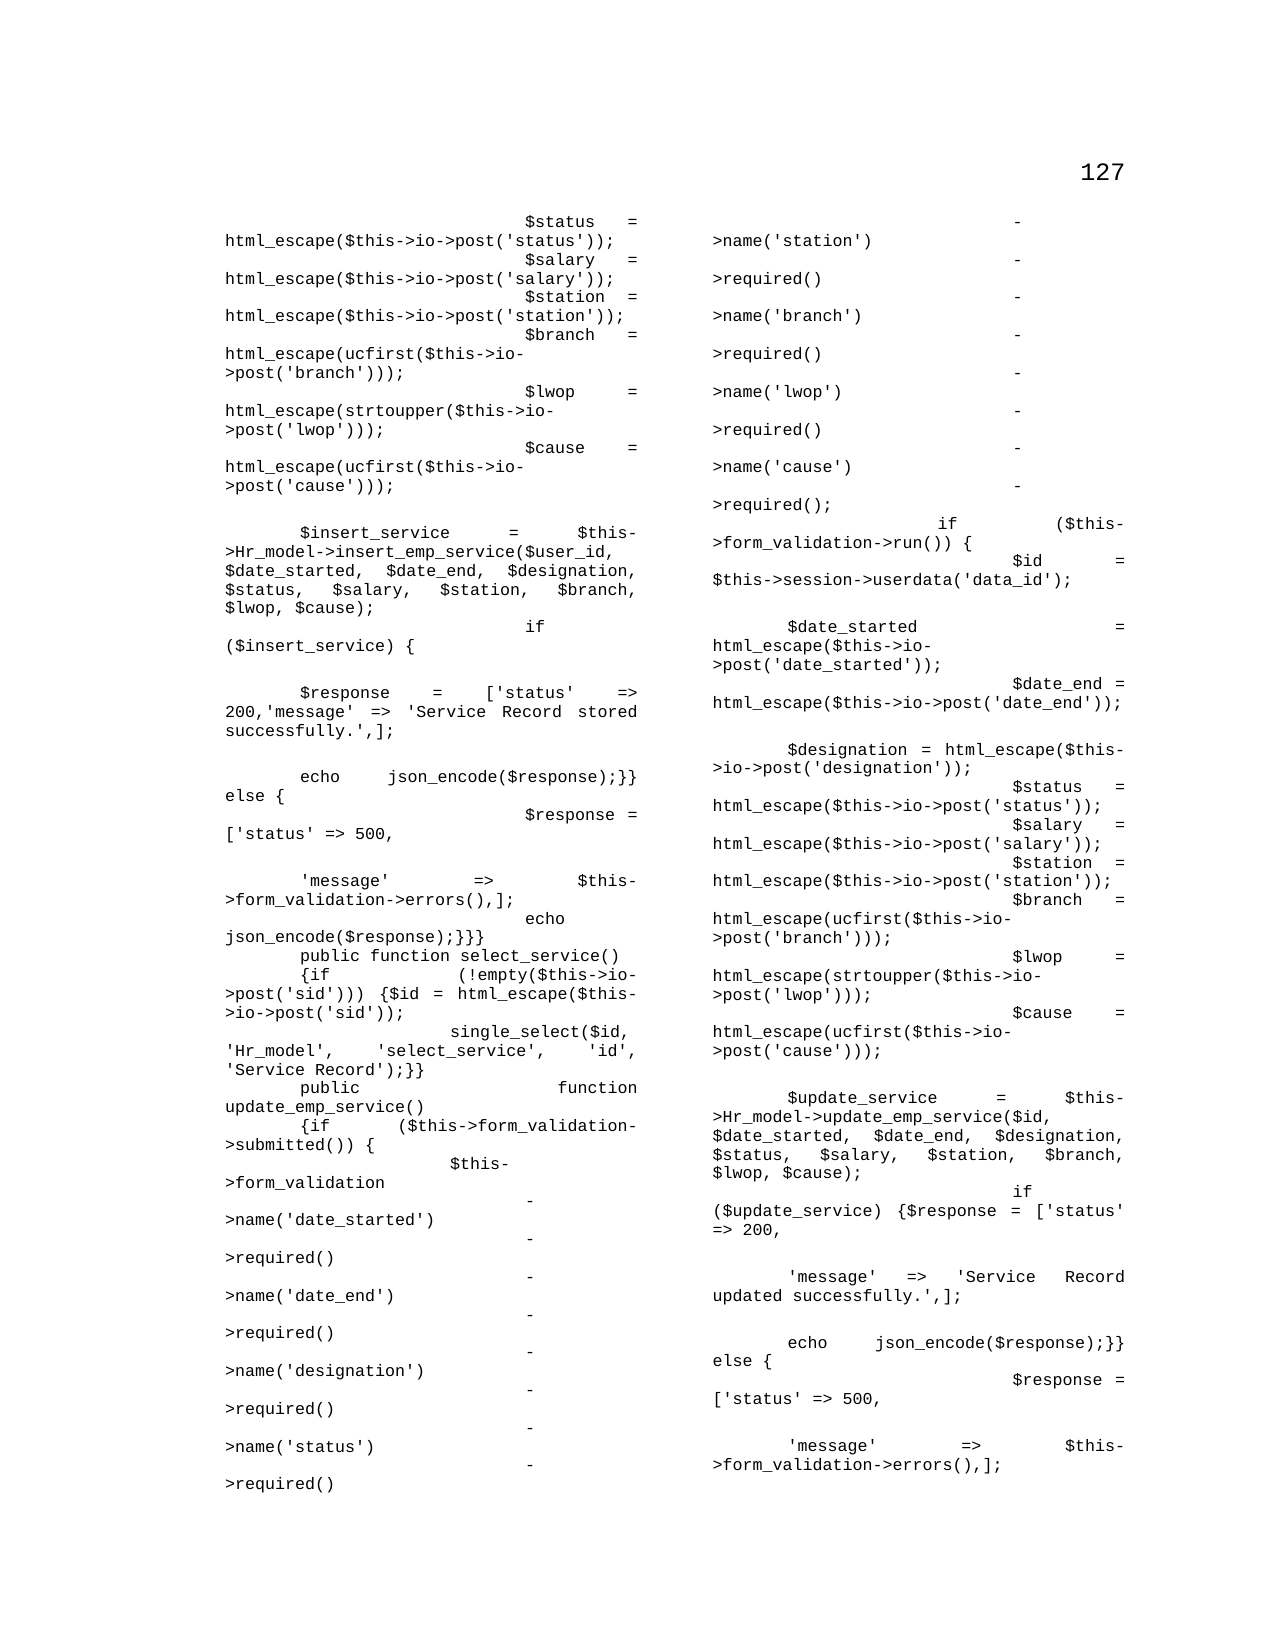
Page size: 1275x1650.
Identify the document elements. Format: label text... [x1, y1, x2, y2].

text ->required() [712, 251, 1125, 289]
text $branch = html_escape(ucfirst($this->io->post('branch'))); [225, 327, 637, 383]
text $date_started = html_escape($this->io->post('date_started')); [712, 591, 1125, 675]
text $update_service = $this->Hr_model->update_emp_service($id, $date_started, $date_end, $designation, $status, $salary, $station, $branch, $lwop, $cause); [712, 1062, 1125, 1184]
text $lwop = html_escape(strtoupper($this->io->post('lwop'))); [225, 383, 637, 440]
text 'message' => 'Service Record updated successfully.',]; [712, 1240, 1125, 1306]
text ->name('cause') [712, 440, 1125, 478]
text $status = html_escape($this->io->post('status')); [225, 214, 637, 251]
text $this->form_validation [225, 1155, 637, 1193]
text ->name('designation') [225, 1344, 637, 1382]
text $cause = html_escape(ucfirst($this->io->post('cause'))); [712, 1005, 1125, 1062]
text if ($this->form_validation->run()) { [712, 515, 1125, 553]
text ->name('branch') [712, 289, 1125, 327]
text ->required() [712, 402, 1125, 440]
text echo json_encode($response);}}} [225, 910, 637, 948]
text $response = ['status' => 500, [225, 807, 637, 844]
text {if ($this->form_validation->submitted()) { [225, 1118, 637, 1155]
text $response = ['status' => 500, [712, 1372, 1125, 1409]
text ->required(); [712, 478, 1125, 515]
text echo json_encode($response);}} else { [712, 1306, 1125, 1372]
text $station = html_escape($this->io->post('station')); [712, 854, 1125, 892]
text $date_end = html_escape($this->io->post('date_end')); [712, 675, 1125, 713]
text if ($update_service) {$response = ['status' => 200, [712, 1184, 1125, 1240]
text ->name('lwop') [712, 364, 1125, 402]
text $salary = html_escape($this->io->post('salary')); [225, 251, 637, 289]
text ->name('date_end') [225, 1268, 637, 1306]
text ->required() [225, 1231, 637, 1268]
text ->required() [225, 1382, 637, 1419]
text if ($insert_service) { [225, 619, 637, 656]
text $lwop = html_escape(strtoupper($this->io->post('lwop'))); [712, 948, 1125, 1005]
text 'message' => $this->form_validation->errors(),]; [225, 844, 637, 910]
text echo json_encode($response);}} else { [225, 741, 637, 807]
text ->required() [225, 1306, 637, 1344]
text $status = html_escape($this->io->post('status')); [712, 779, 1125, 816]
text ->name('status') [225, 1419, 637, 1457]
text $salary = html_escape($this->io->post('salary')); [712, 816, 1125, 854]
text $cause = html_escape(ucfirst($this->io->post('cause'))); [225, 440, 637, 496]
text 'message' => $this->form_validation->errors(),]; [712, 1409, 1125, 1475]
text ->required() [225, 1457, 637, 1495]
text $response = ['status' => 200,'message' => 'Service Record stored successfully.',]; [225, 656, 637, 741]
text $designation = html_escape($this->io->post('designation')); [712, 713, 1125, 779]
text {if (!empty($this->io->post('sid'))) {$id = html_escape($this->io->post('sid')); [225, 967, 637, 1023]
text public function select_service() [225, 948, 637, 967]
text $insert_service = $this->Hr_model->insert_emp_service($user_id, $date_started, $date_end, $designation, $status, $salary, $station, $branch, $lwop, $cause); [225, 496, 637, 619]
text ->name('station') [712, 214, 1125, 251]
text $branch = html_escape(ucfirst($this->io->post('branch'))); [712, 892, 1125, 948]
text ->required() [712, 327, 1125, 364]
text public function update_emp_service() [225, 1080, 637, 1118]
text single_select($id, 'Hr_model', 'select_service', 'id', 'Service Record');}} [225, 1023, 637, 1080]
text ->name('date_started') [225, 1193, 637, 1231]
text $station = html_escape($this->io->post('station')); [225, 289, 637, 327]
text $id = $this->session->userdata('data_id'); [712, 553, 1125, 591]
